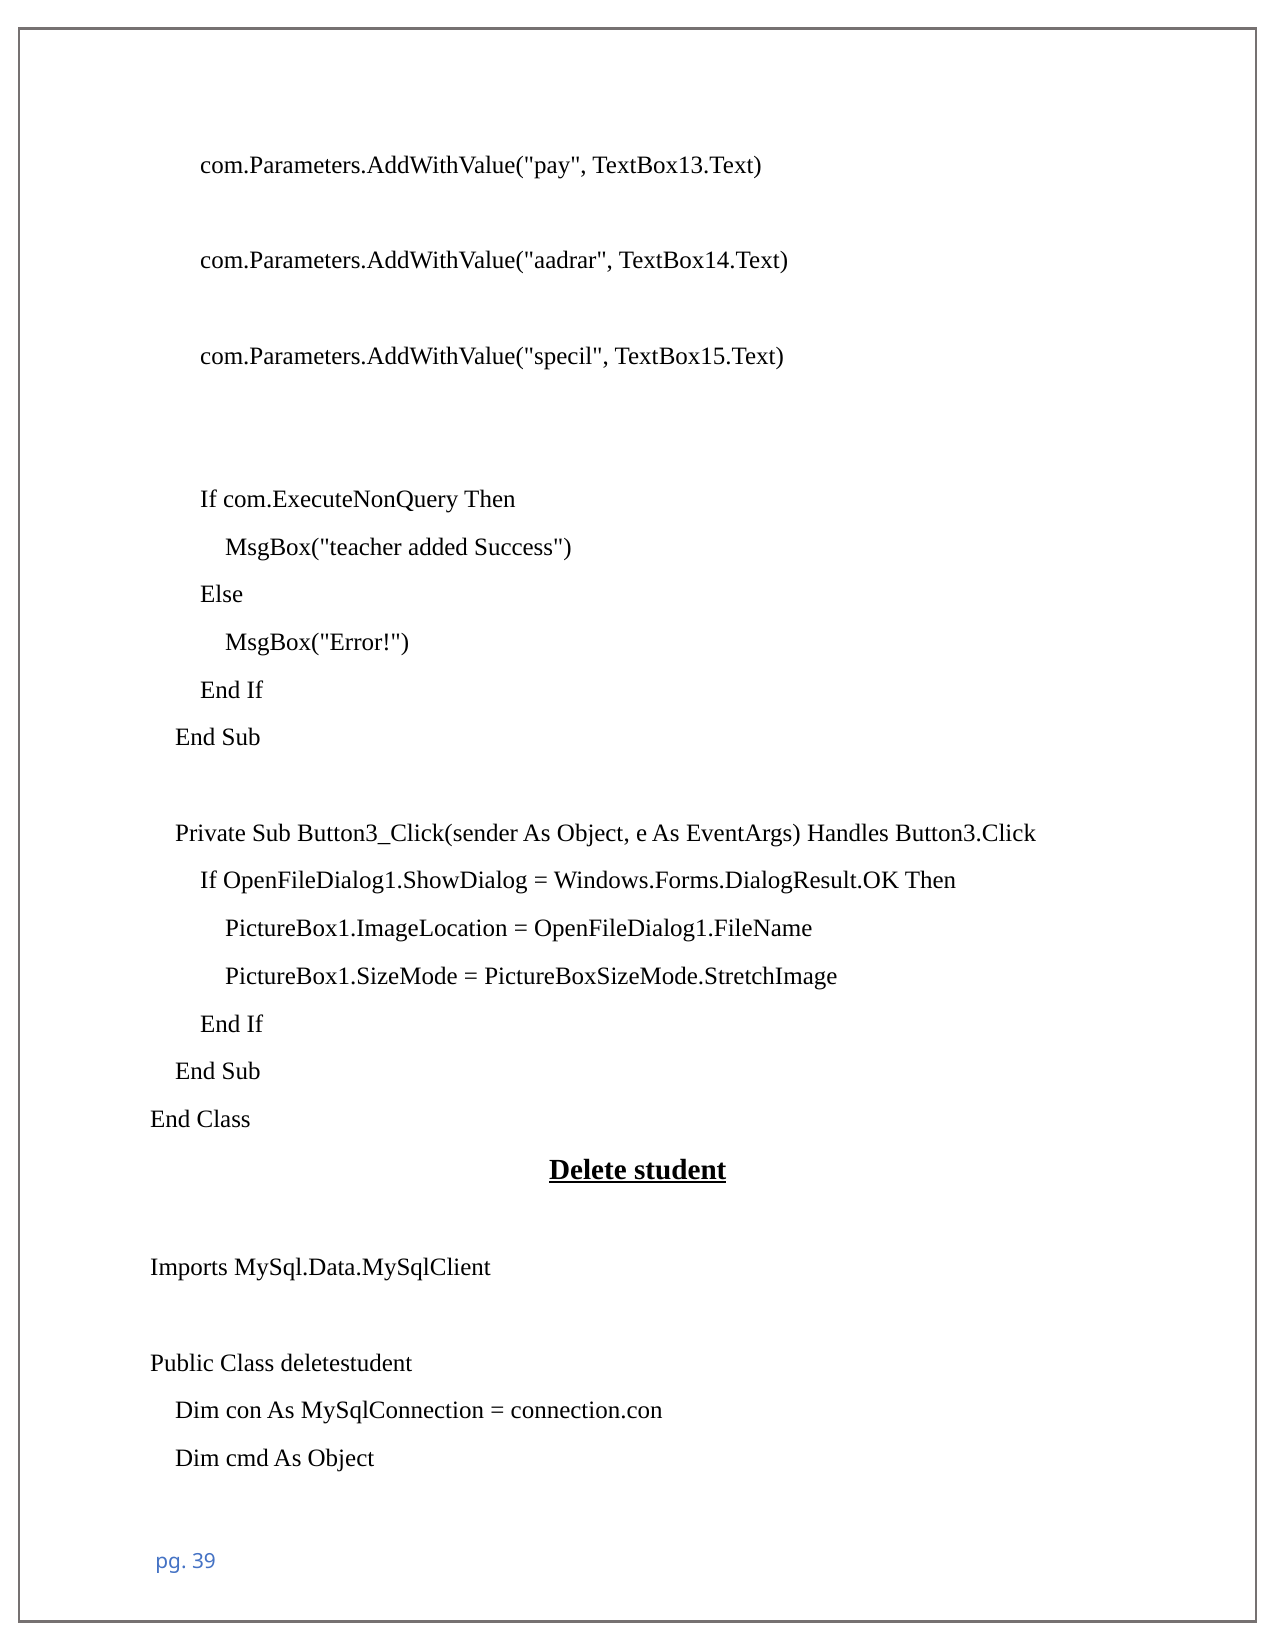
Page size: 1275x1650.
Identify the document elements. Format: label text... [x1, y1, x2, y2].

text MsgBox("teacher added Success") [150, 532, 1125, 560]
text End Class [150, 1104, 1125, 1133]
text com.Parameters.AddWithValue("aadrar", TextBox14.Text) [150, 245, 1125, 274]
text End If [150, 1009, 1125, 1037]
text Private Sub Button3_Click(sender As Object, e As EventArgs) Handles Button3.Click [150, 818, 1125, 847]
text Public Class deletestudent [150, 1348, 1125, 1377]
text com.Parameters.AddWithValue("pay", TextBox13.Text) [150, 150, 1125, 179]
text End If [150, 675, 1125, 703]
text MsgBox("Error!") [150, 627, 1125, 656]
text End Sub [150, 1056, 1125, 1085]
text If OpenFileDialog1.ShowDialog = Windows.Forms.DialogResult.OK Then [150, 866, 1125, 894]
text End Sub [150, 722, 1125, 751]
text Dim con As MySqlConnection = connection.con [150, 1396, 1125, 1424]
text If com.ExecuteNonQuery Then [150, 484, 1125, 513]
text Dim cmd As Object [150, 1443, 1125, 1472]
text PictureBox1.ImageLocation = OpenFileDialog1.FileName [150, 913, 1125, 942]
text PictureBox1.SizeMode = PictureBoxSizeMode.StretchImage [150, 961, 1125, 990]
text Else [150, 579, 1125, 608]
text Imports MySql.Data.MySqlClient [150, 1252, 1125, 1281]
text Delete student [150, 1152, 1125, 1185]
text com.Parameters.AddWithValue("specil", TextBox15.Text) [150, 341, 1125, 369]
